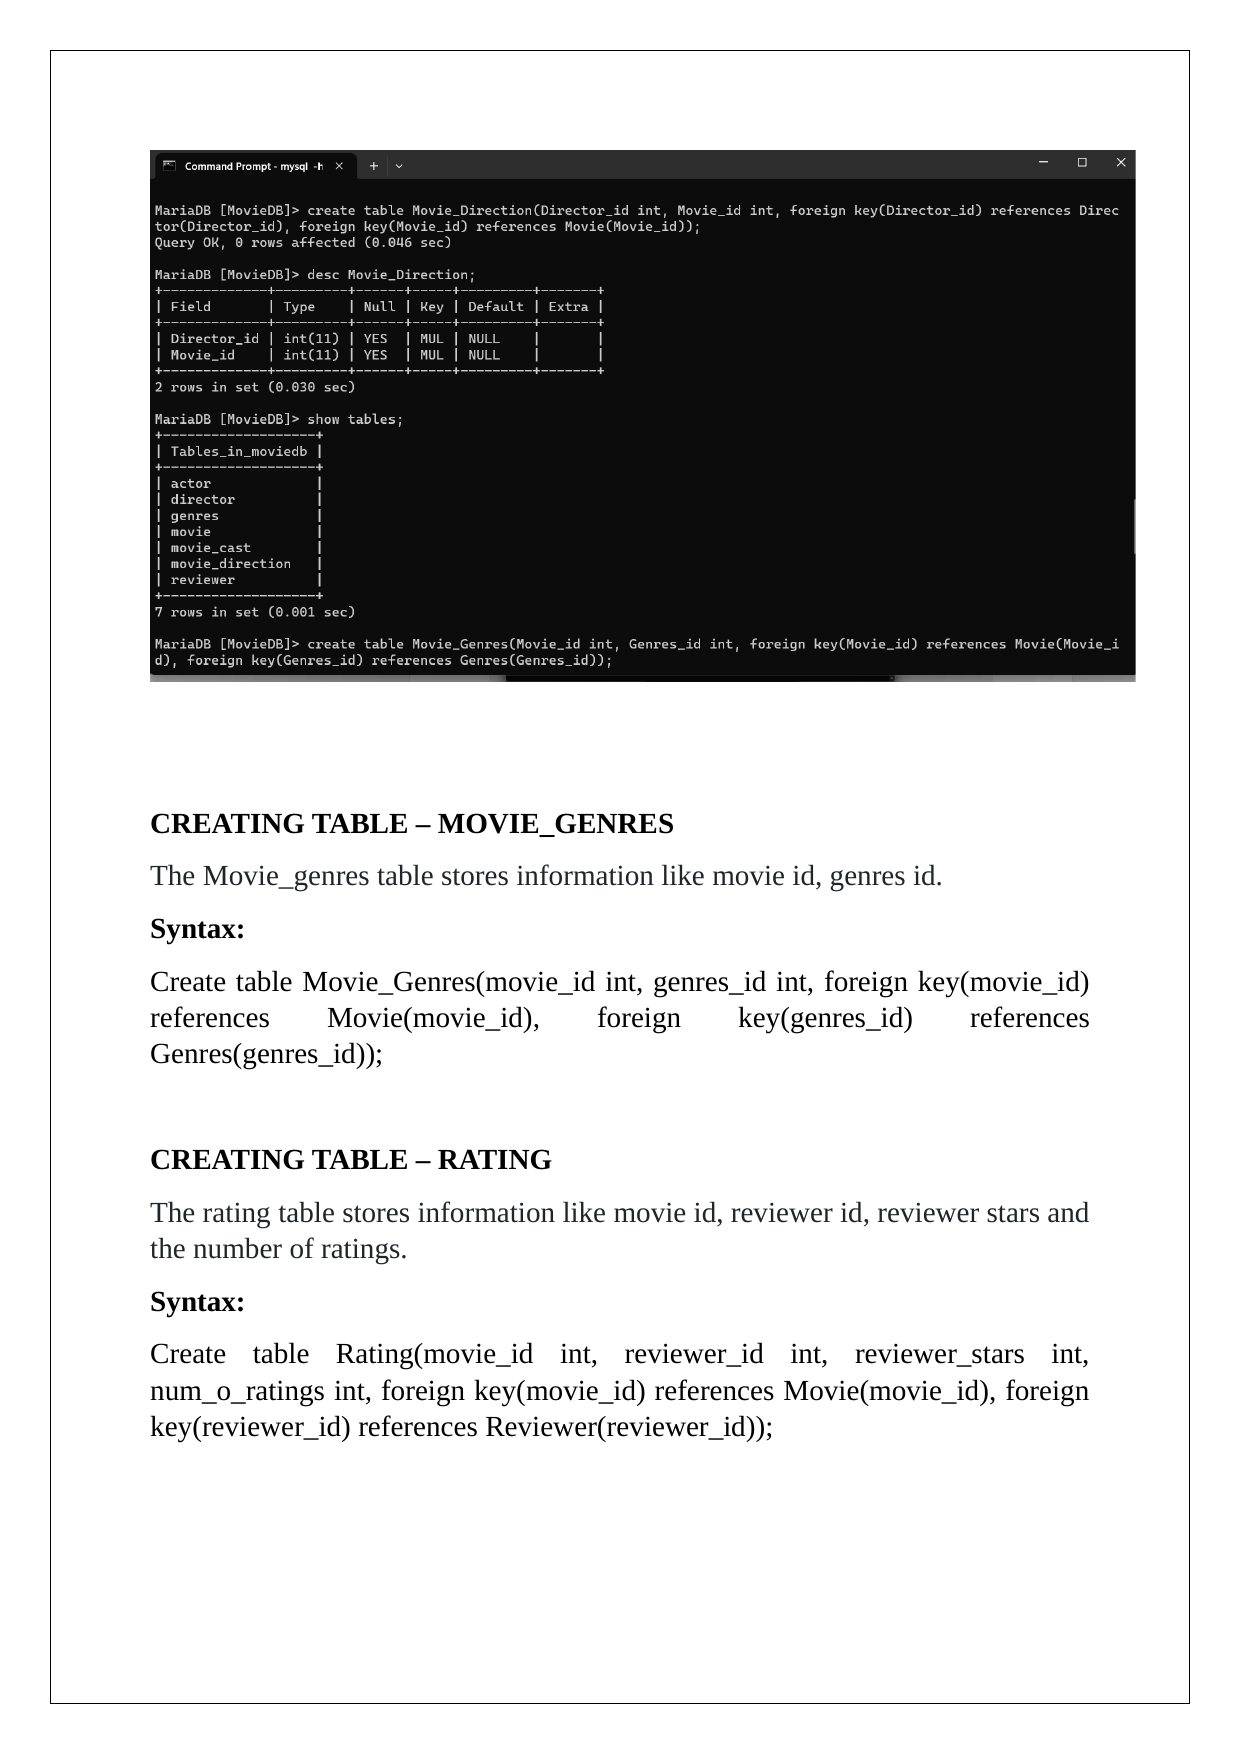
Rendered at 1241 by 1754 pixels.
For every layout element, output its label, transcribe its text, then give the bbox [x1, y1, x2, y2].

text Create table Movie_Genres(movie_id int, genres_id int, foreign key(movie_id) references Movie(movie_id), foreign key(genres_id) references Genres(genres_id)); [150, 964, 1090, 1070]
text The rating table stores information like movie id, reviewer id, reviewer stars and the number of ratings. [150, 1228, 1090, 1264]
text CREATING TABLE – RATING [150, 1142, 1090, 1176]
text Create table Rating(movie_id int, reviewer_id int, reviewer_stars int, num_o_ratings int, foreign key(movie_id) references Movie(movie_id), foreign key(reviewer_id) references Reviewer(reviewer_id)); [150, 1337, 1090, 1442]
text CREATING TABLE – MOVIE_GENRES [150, 806, 1090, 839]
text Syntax: [150, 911, 1090, 945]
text The Movie_genres table stores information like movie id, genres id. [150, 858, 1090, 892]
picture [150, 150, 1136, 682]
text Syntax: [150, 1284, 1090, 1317]
